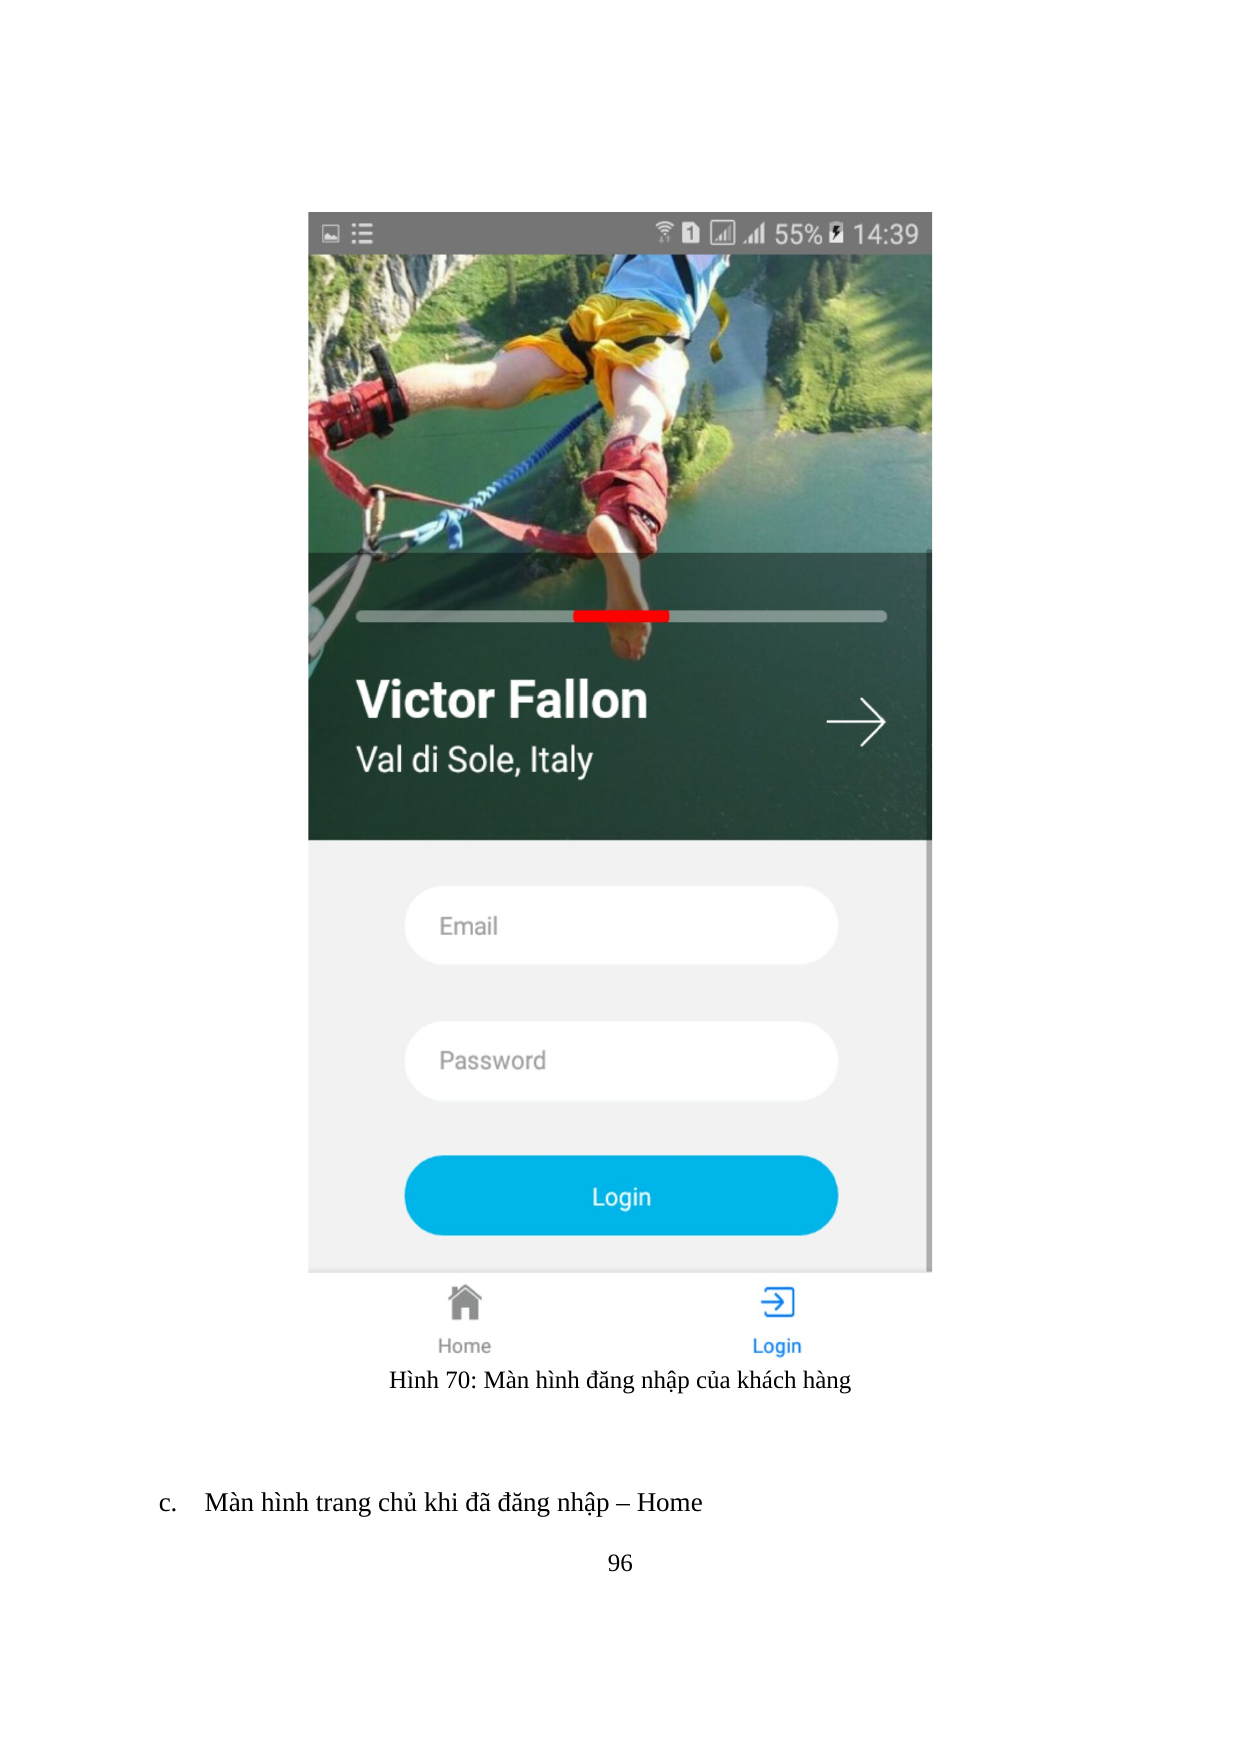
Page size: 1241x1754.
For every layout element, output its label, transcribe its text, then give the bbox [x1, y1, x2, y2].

picture [308, 212, 933, 1361]
text c. Màn hình trang chủ khi đã đăng nhập – Home [118, 1486, 1122, 1517]
